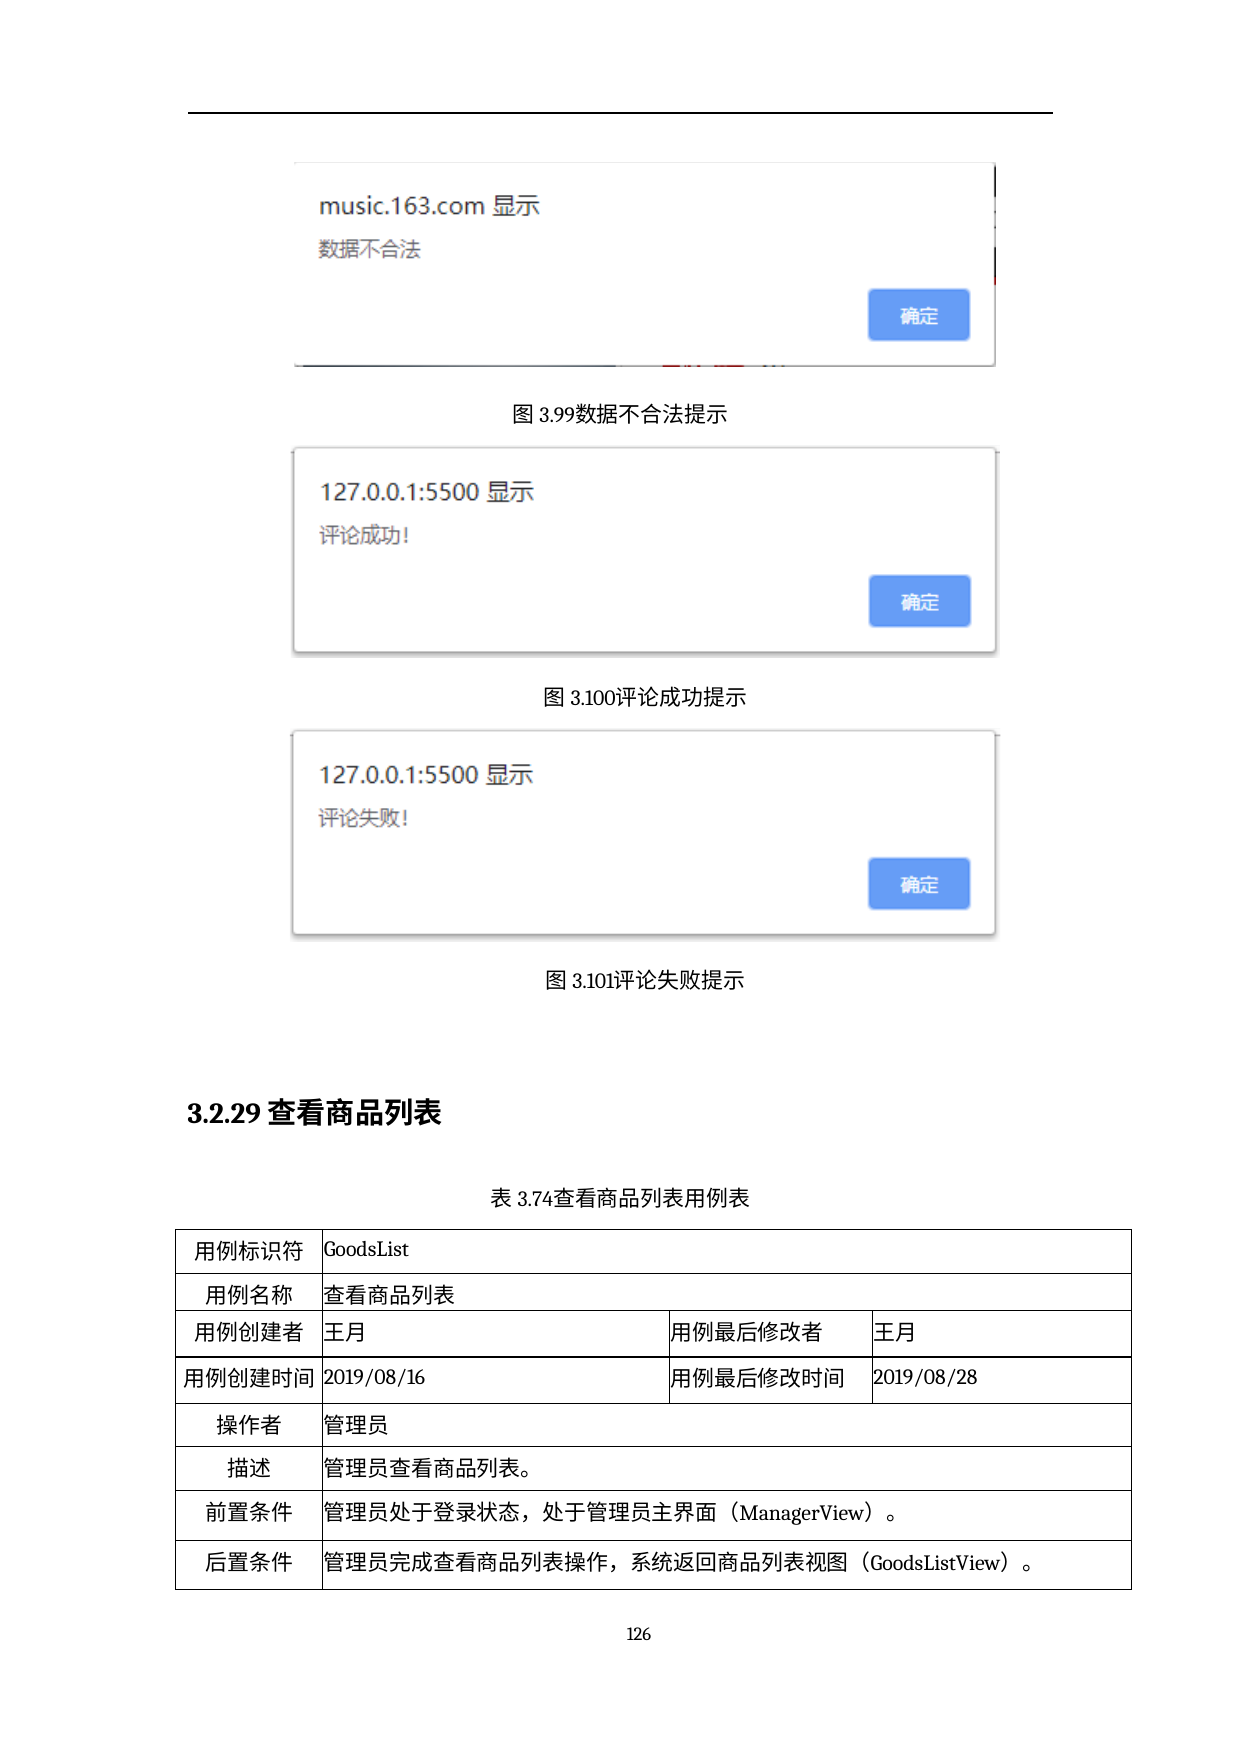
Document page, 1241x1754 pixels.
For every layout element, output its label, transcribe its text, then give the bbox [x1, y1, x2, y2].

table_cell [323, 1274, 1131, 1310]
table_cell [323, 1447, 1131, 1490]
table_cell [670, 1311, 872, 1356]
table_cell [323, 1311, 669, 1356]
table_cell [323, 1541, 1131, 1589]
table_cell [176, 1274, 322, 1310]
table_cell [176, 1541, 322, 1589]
picture [290, 445, 1000, 658]
picture [294, 162, 996, 367]
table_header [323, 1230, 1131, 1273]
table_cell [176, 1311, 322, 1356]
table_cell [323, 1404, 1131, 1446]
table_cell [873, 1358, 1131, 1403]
subtitle 查看商品列表 [187, 1078, 1053, 1143]
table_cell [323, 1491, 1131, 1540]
picture [289, 728, 1001, 942]
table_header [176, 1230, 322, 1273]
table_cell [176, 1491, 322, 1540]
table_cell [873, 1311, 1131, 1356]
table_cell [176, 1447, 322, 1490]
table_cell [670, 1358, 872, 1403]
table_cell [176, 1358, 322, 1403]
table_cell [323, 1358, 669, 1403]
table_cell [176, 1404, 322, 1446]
